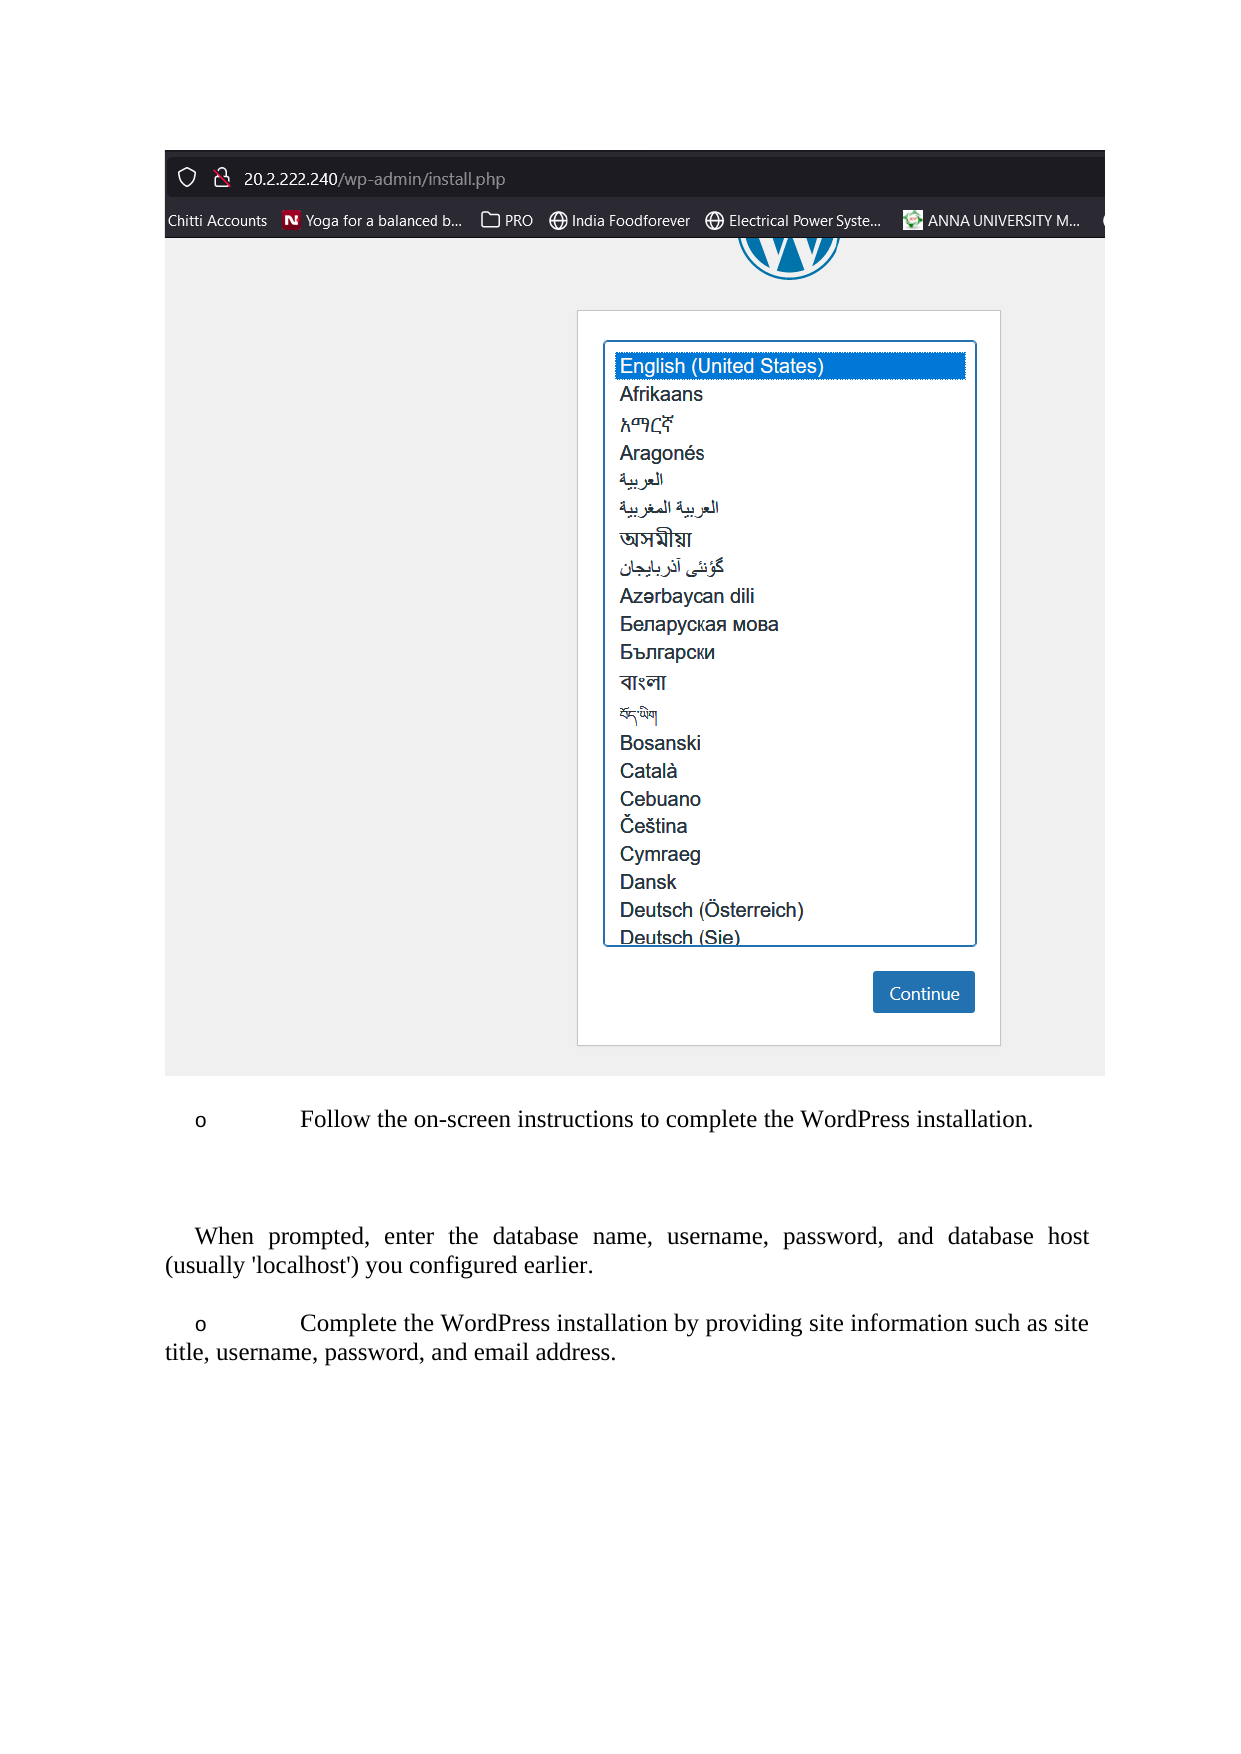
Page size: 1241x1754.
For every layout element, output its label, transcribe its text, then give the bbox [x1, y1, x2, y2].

picture [164, 150, 1105, 1076]
list Follow the on-screen instructions to complete the WordPress installation. [165, 1104, 1090, 1134]
list Complete the WordPress installation by providing site information such as site title, username, password, and email address. [165, 1308, 1090, 1366]
text When prompted, enter the database name, username, password, and database host (usually 'localhost') you configured earlier. [165, 1221, 1090, 1279]
